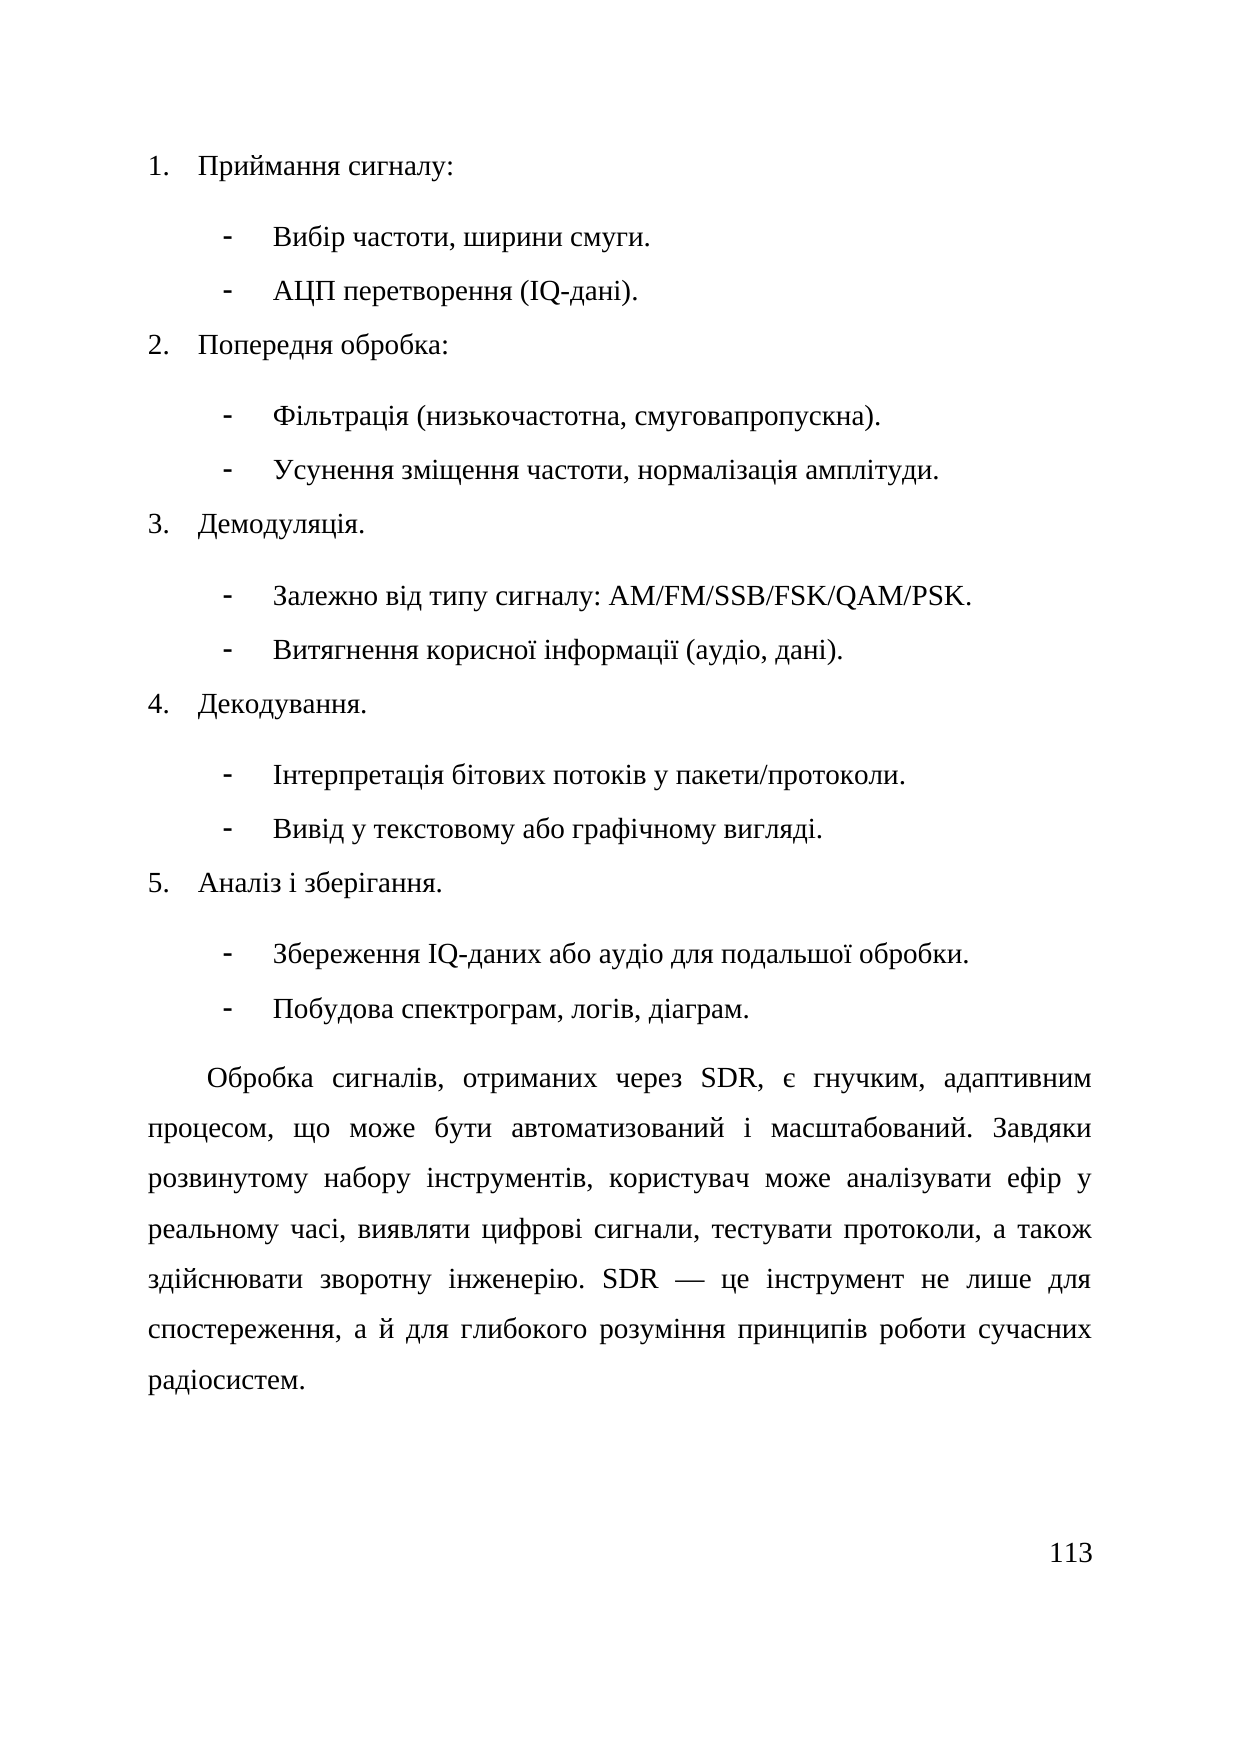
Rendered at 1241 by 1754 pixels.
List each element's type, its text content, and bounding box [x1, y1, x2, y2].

list Залежно від типу сигналу: AM/FM/SSB/FSK/QAM/PSK. [223, 578, 1093, 611]
list Аналіз і зберігання. [148, 866, 1093, 899]
list Інтерпретація бітових потоків у пакети/протоколи. [223, 757, 1093, 791]
list Фільтрація (низькочастотна, смуговапропускна). [223, 398, 1093, 432]
list Усунення зміщення частоти, нормалізація амплітуди. [223, 452, 1093, 486]
list АЦП перетворення (IQ-дані). [223, 273, 1093, 307]
list Декодування. [148, 686, 1093, 719]
list Витягнення корисної інформації (аудіо, дані). [223, 632, 1093, 666]
list Побудова спектрограм, логів, діаграм. [223, 991, 1093, 1024]
list Вивід у текстовому або графічному вигляді. [223, 811, 1093, 845]
list Демодуляція. [148, 507, 1093, 540]
list Вибір частоти, ширини смуги. [223, 219, 1093, 252]
text Обробка сигналів, отриманих через SDR, є гнучким, адаптивним процесом, що може бути автоматизований і масштабований. Завдяки розвинутому набору інструментів, користувач може аналізувати ефір у реальному часі, виявляти цифрові сигнали, тестувати протоколи, а також здійснювати зворотну інженерію. SDR — це інструмент не лише для спостереження, а й для глибокого розуміння принципів роботи сучасних радіосистем. [148, 1060, 1093, 1395]
list Приймання сигналу: [148, 148, 1093, 181]
list Збереження IQ-даних або аудіо для подальшої обробки. [223, 937, 1093, 970]
list Попередня обробка: [148, 327, 1093, 361]
